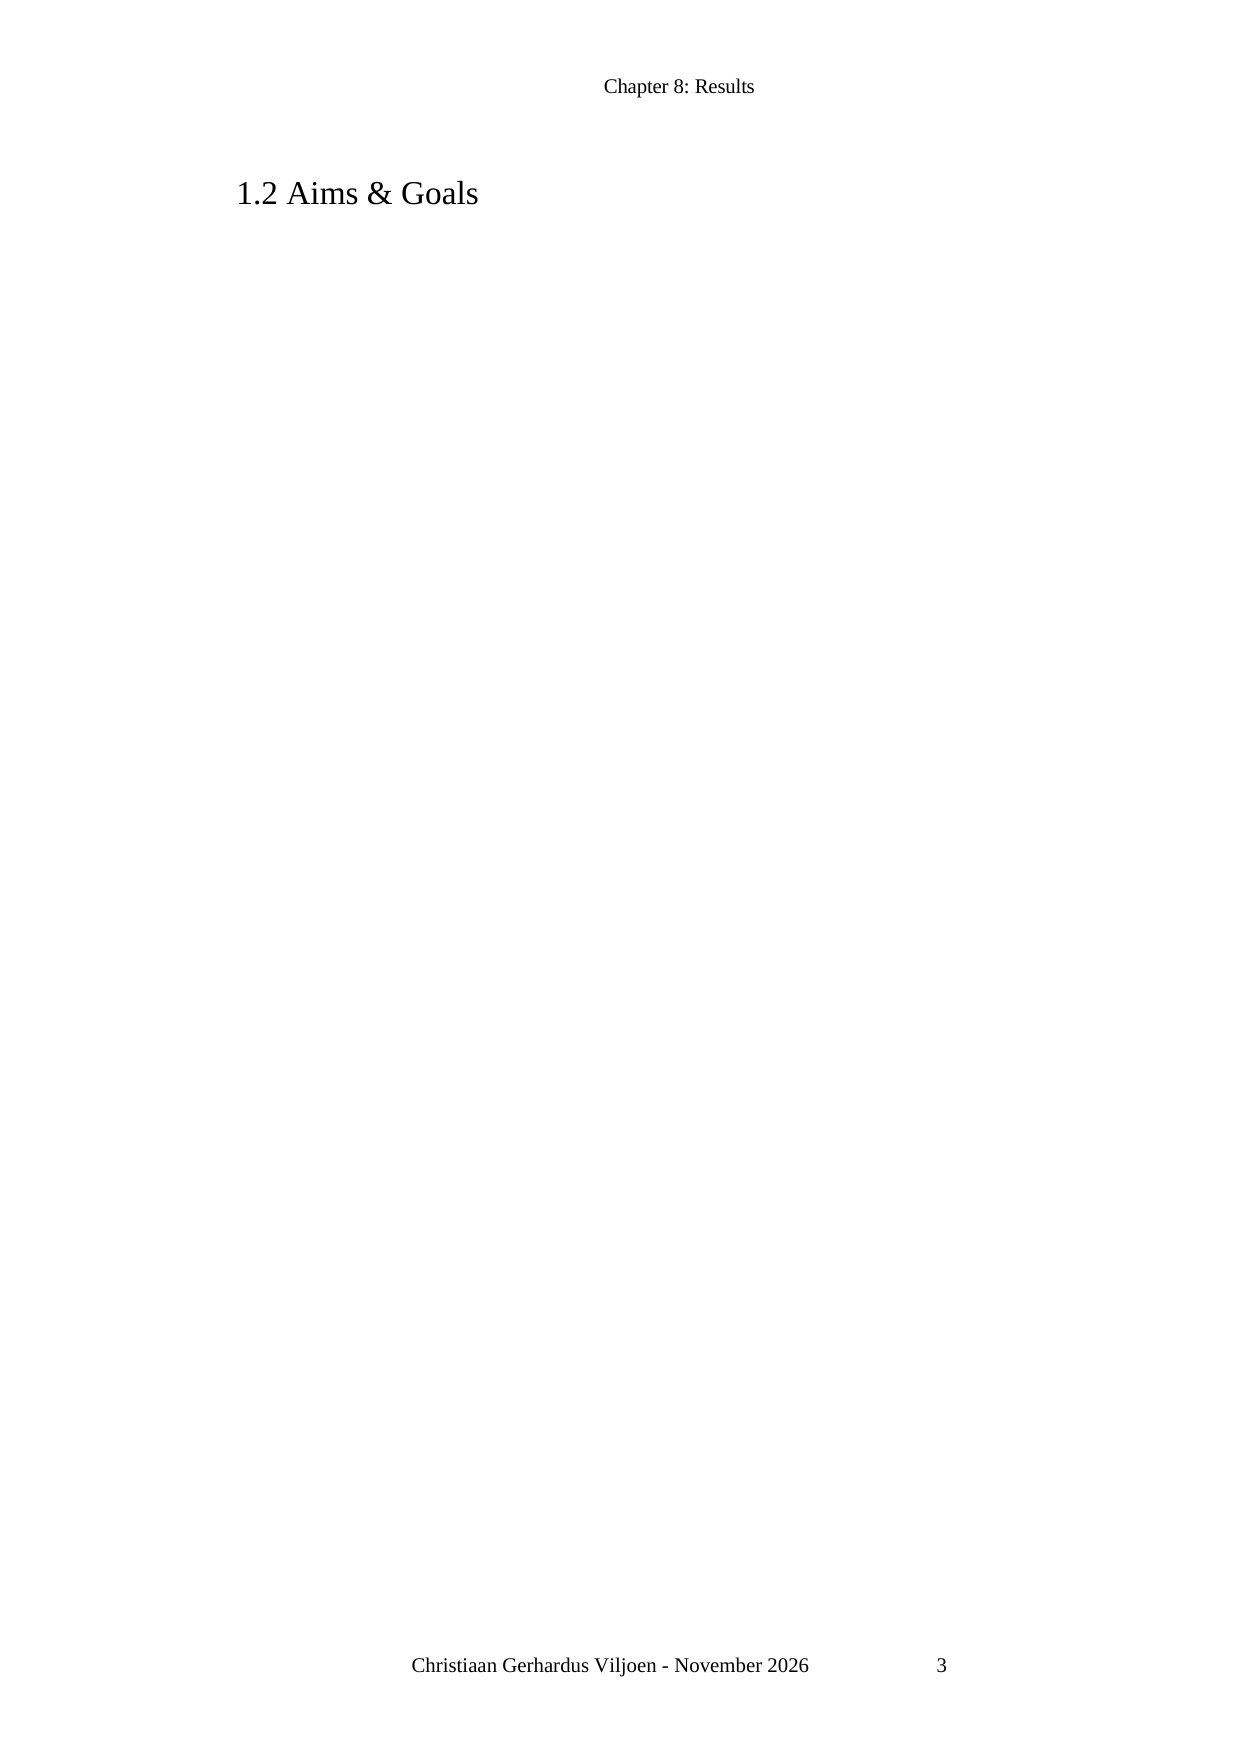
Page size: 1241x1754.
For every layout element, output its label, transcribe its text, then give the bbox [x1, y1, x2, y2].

subtitle Aims & Goals [236, 173, 1122, 211]
